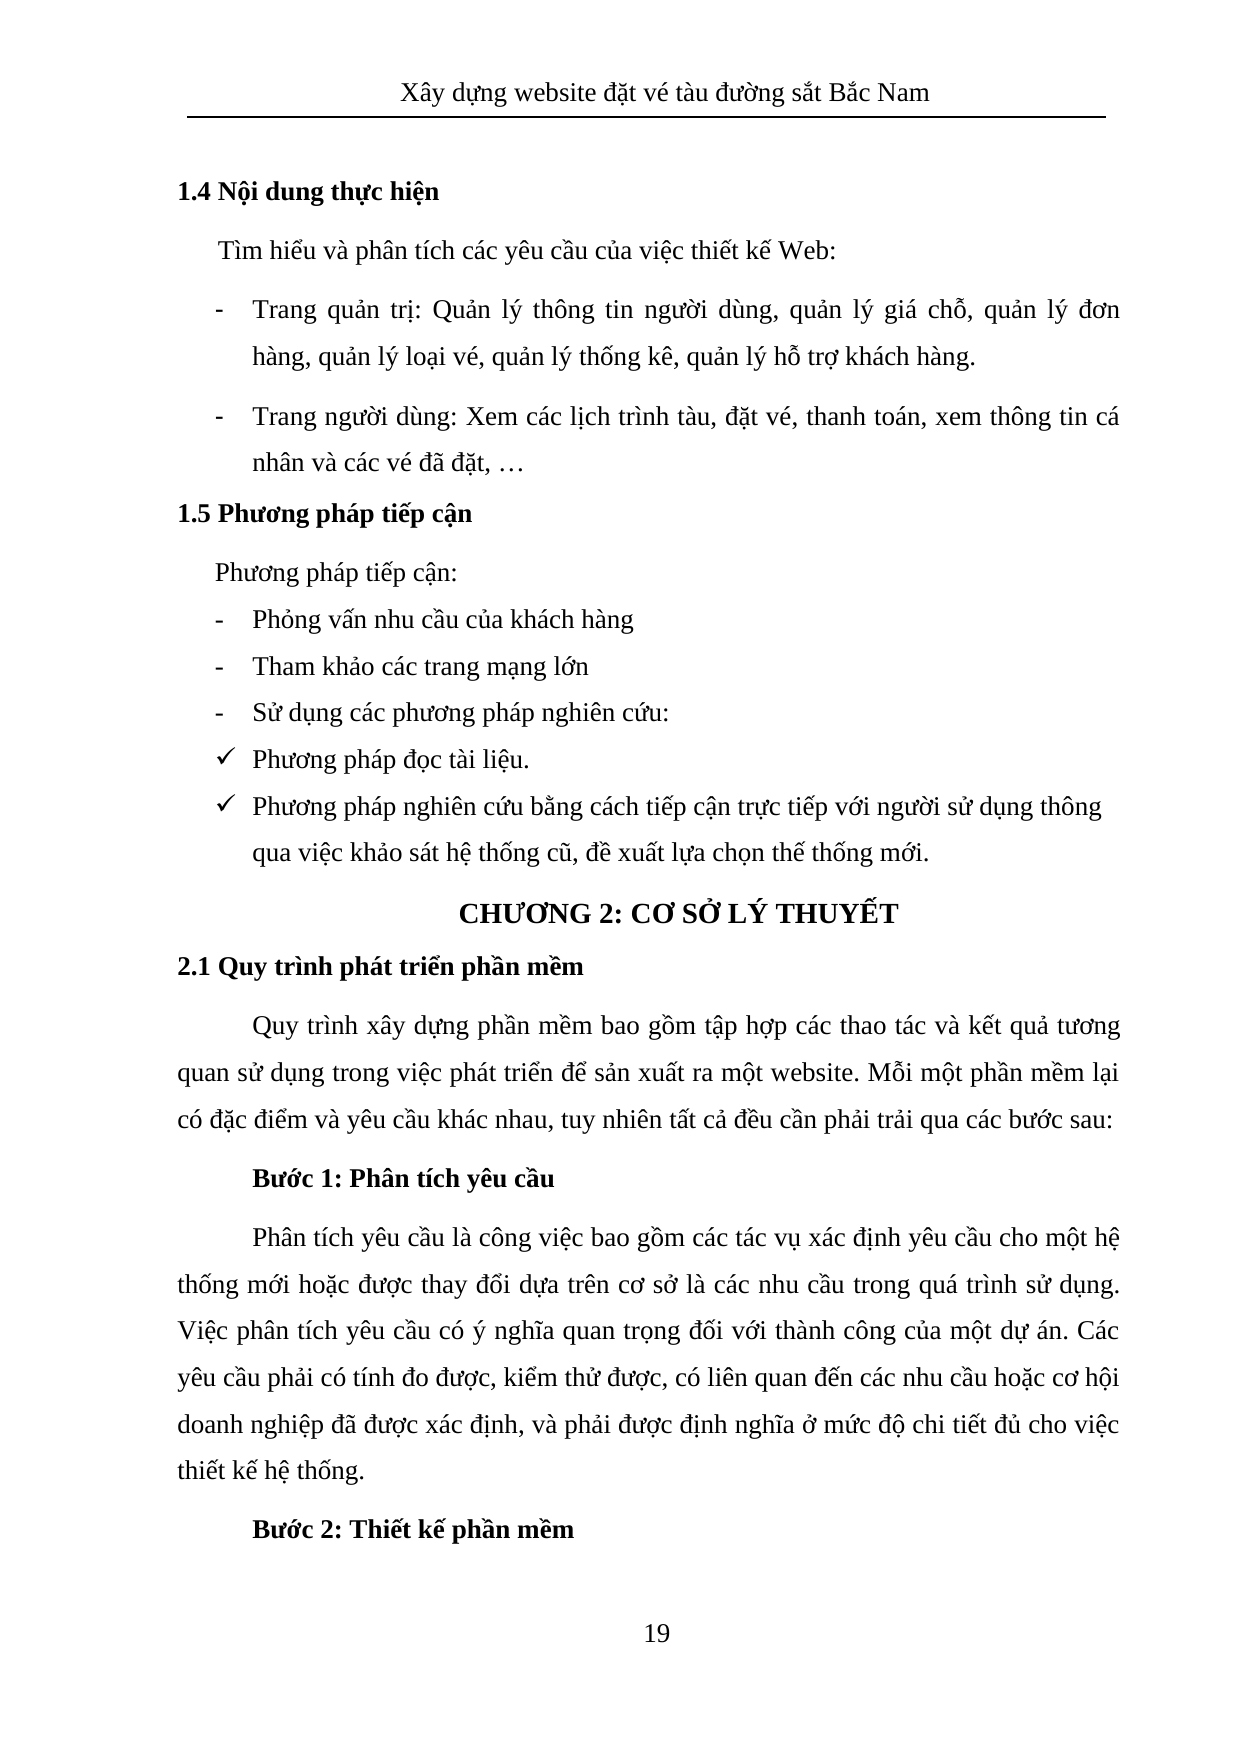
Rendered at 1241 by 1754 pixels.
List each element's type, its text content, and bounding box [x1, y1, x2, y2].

text 1.4 Nội dung thực hiện [177, 175, 1122, 206]
text Quy trình xây dựng phần mềm bao gồm tập hợp các thao tác và kết quả tương quan sử dụng trong việc phát triển để sản xuất ra một website. Mỗi một phần mềm lại có đặc điểm và yêu cầu khác nhau, tuy nhiên tất cả đều cần phải trải qua các bước sau: [177, 1009, 1122, 1134]
list Trang người dùng: Xem các lịch trình tàu, đặt vé, thanh toán, xem thông tin cá nhân và các vé đã đặt, … [214, 399, 1122, 477]
list Phương pháp đọc tài liệu. [214, 743, 1122, 774]
text Phương pháp tiếp cận: [177, 556, 1122, 587]
text CHƯƠNG 2: CƠ SỞ LÝ THUYẾT [177, 896, 1122, 929]
text 2.1 Quy trình phát triển phần mềm [177, 950, 1122, 981]
text Phân tích yêu cầu là công việc bao gồm các tác vụ xác định yêu cầu cho một hệ thống mới hoặc được thay đổi dựa trên cơ sở là các nhu cầu trong quá trình sử dụng. Việc phân tích yêu cầu có ý nghĩa quan trọng đối với thành công của một dự án. Các yêu cầu phải có tính đo được, kiểm thử được, có liên quan đến các nhu cầu hoặc cơ hội doanh nghiệp đã được xác định, và phải được định nghĩa ở mức độ chi tiết đủ cho việc thiết kế hệ thống. [177, 1221, 1122, 1486]
text Tìm hiểu và phân tích các yêu cầu của việc thiết kế Web: [177, 234, 1122, 266]
list Phương pháp nghiên cứu bằng cách tiếp cận trực tiếp với người sử dụng thông qua việc khảo sát hệ thống cũ, đề xuất lựa chọn thế thống mới. [214, 790, 1122, 868]
list Phỏng vấn nhu cầu của khách hàng [214, 603, 1122, 634]
list Trang quản trị: Quản lý thông tin người dùng, quản lý giá chỗ, quản lý đơn hàng, quản lý loại vé, quản lý thống kê, quản lý hỗ trợ khách hàng. [214, 293, 1122, 371]
list Tham khảo các trang mạng lớn [214, 649, 1122, 681]
list Sử dụng các phương pháp nghiên cứu: [214, 696, 1122, 727]
text 1.5 Phương pháp tiếp cận [177, 497, 1122, 528]
text Bước 2: Thiết kế phần mềm [177, 1513, 1122, 1545]
text Bước 1: Phân tích yêu cầu [177, 1162, 1122, 1193]
